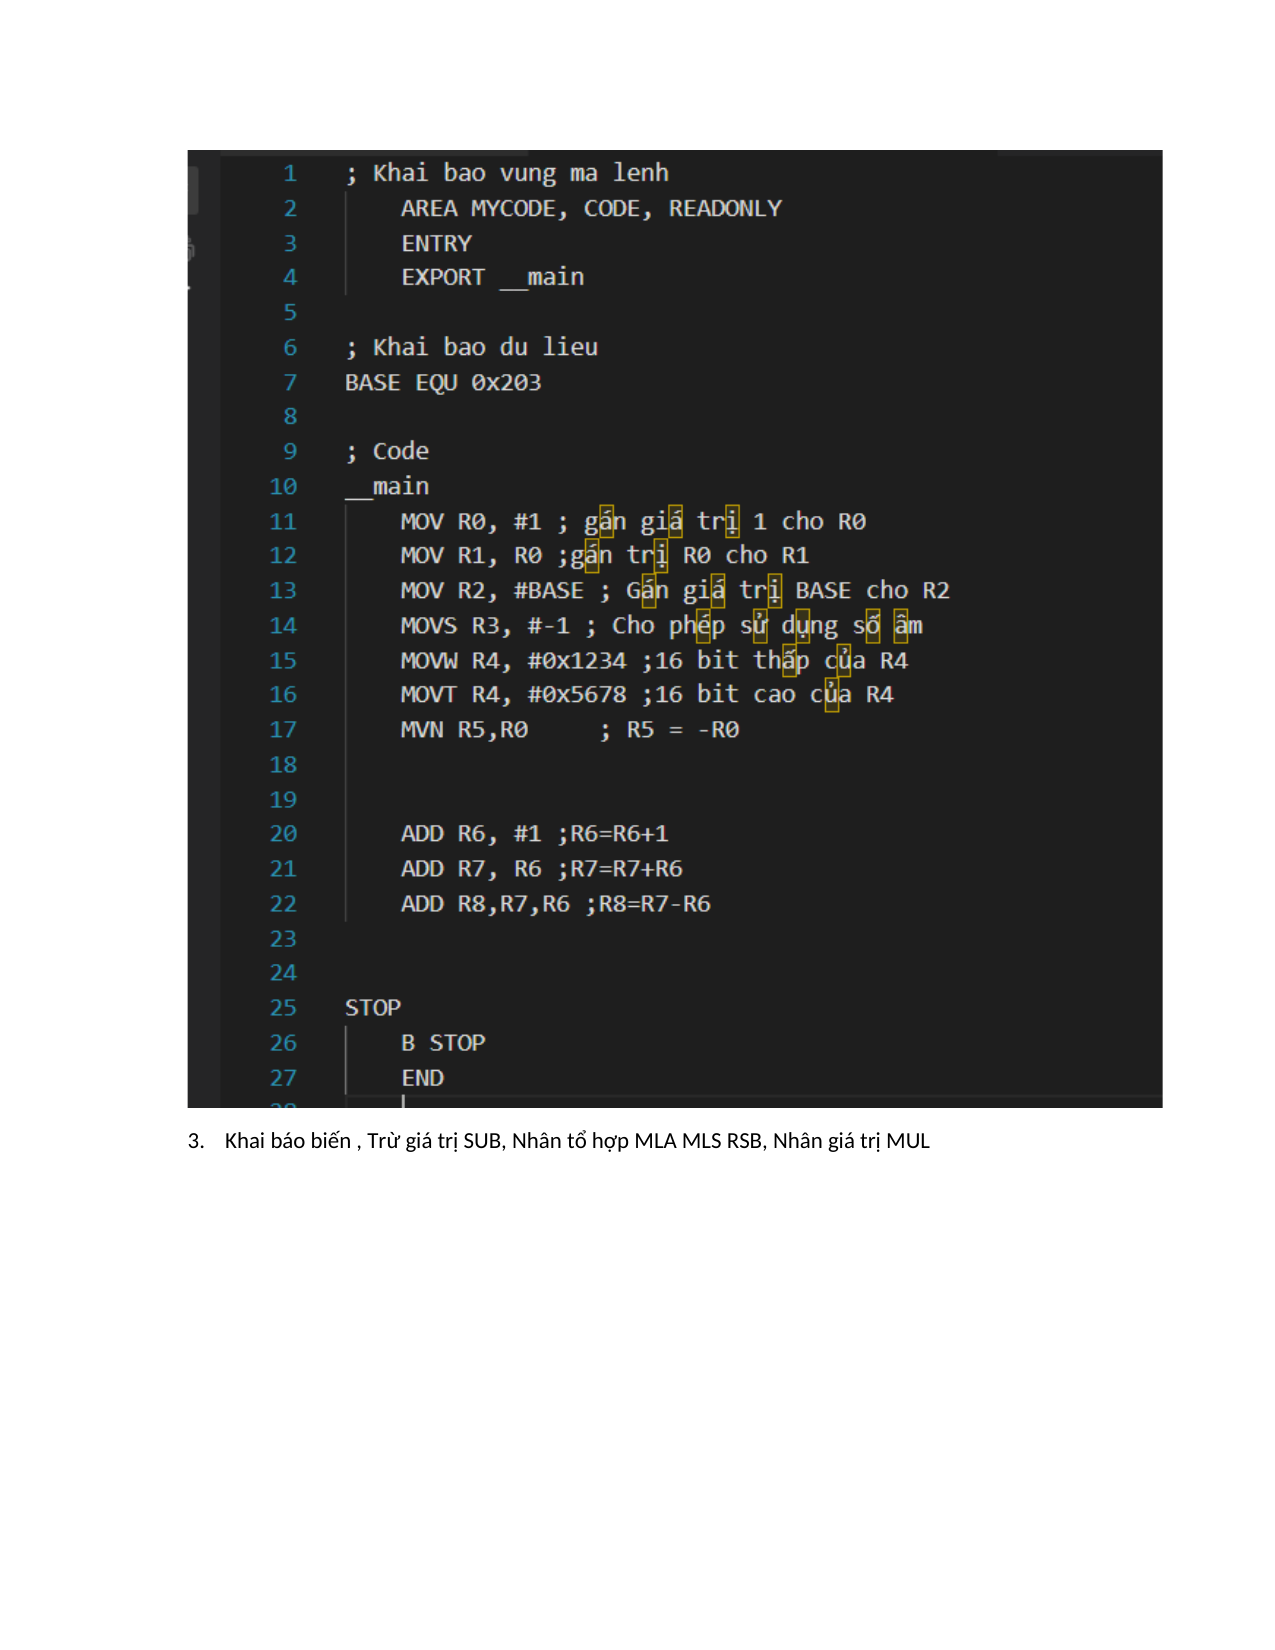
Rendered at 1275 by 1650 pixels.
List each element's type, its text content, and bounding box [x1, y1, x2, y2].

picture [187, 150, 1163, 1108]
list Khai báo biến , Trừ giá trị SUB, Nhân tổ hợp MLA MLS RSB, Nhân giá trị MUL [187, 1126, 1125, 1154]
